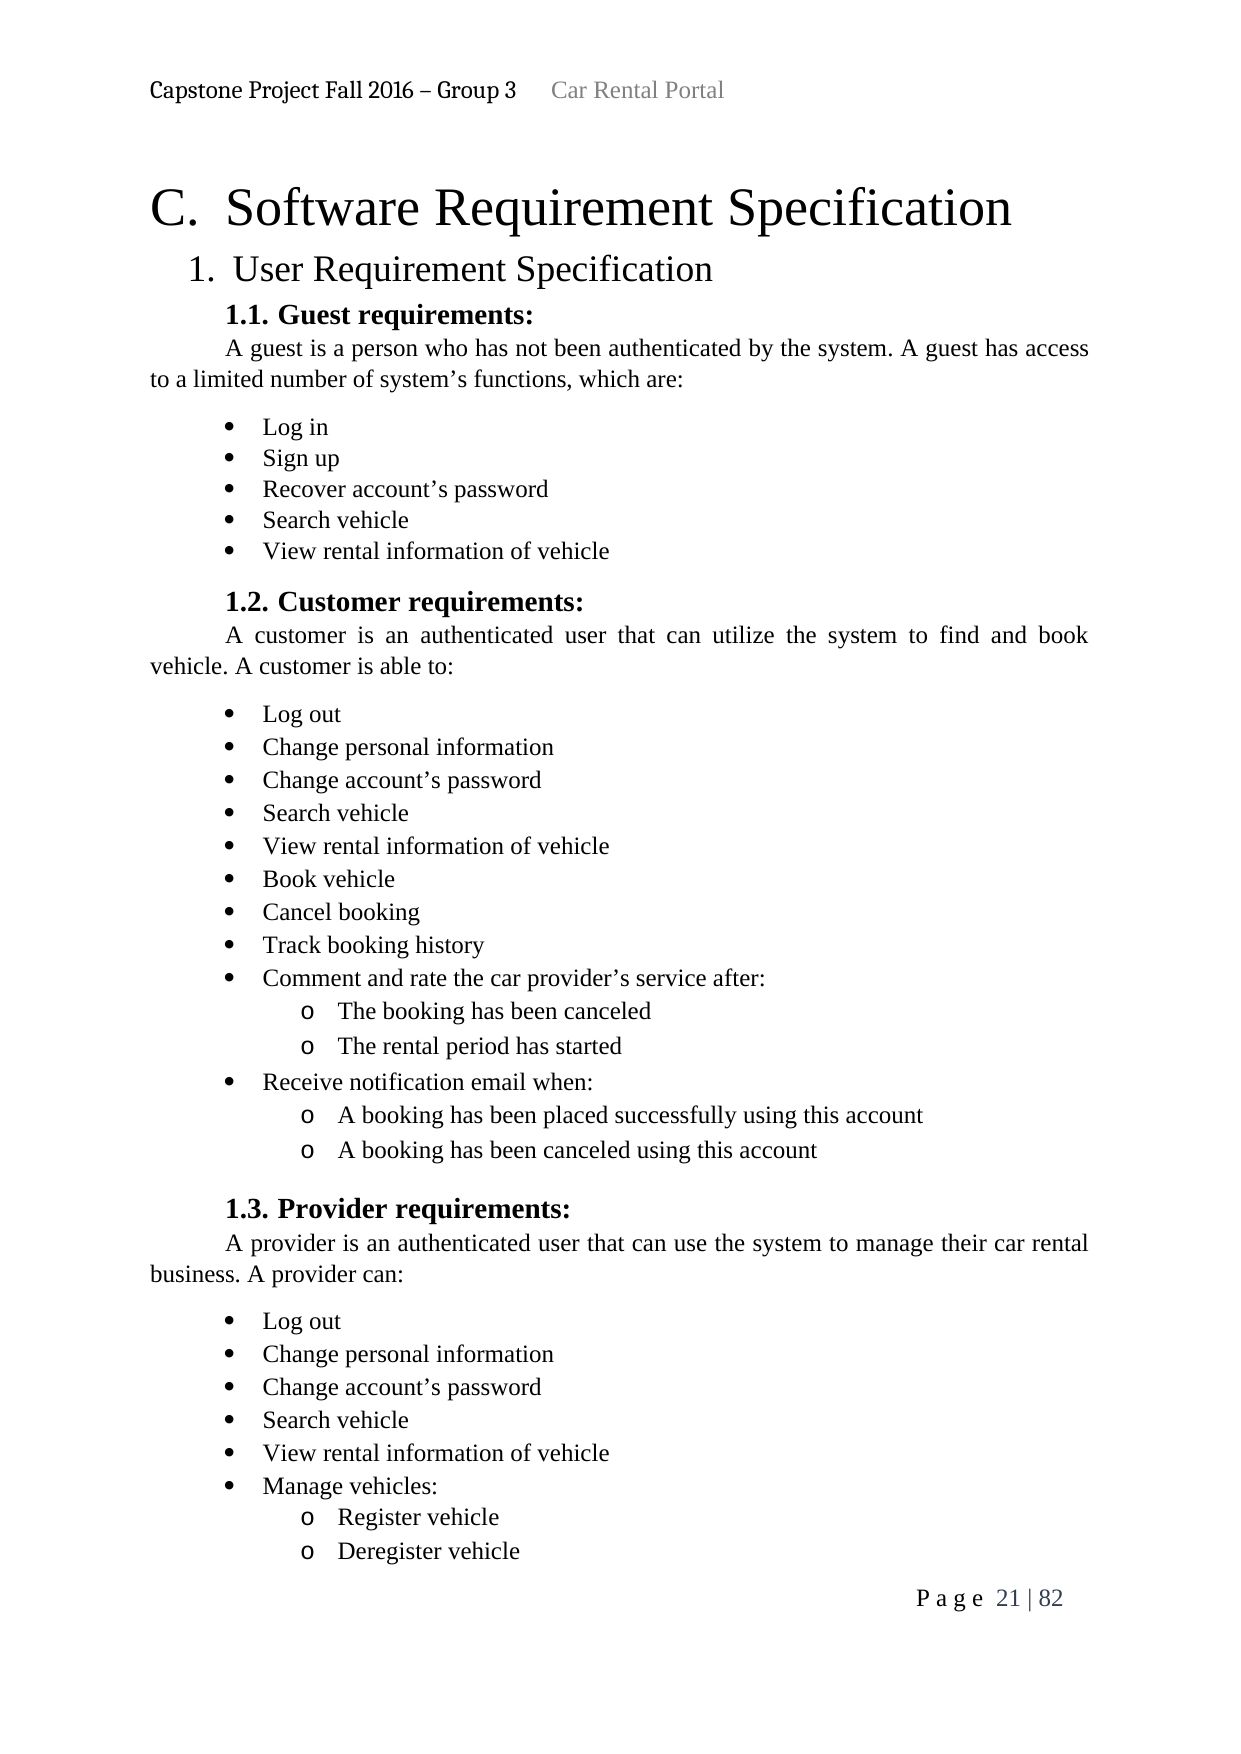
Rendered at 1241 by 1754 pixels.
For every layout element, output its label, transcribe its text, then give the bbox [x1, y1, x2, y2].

list Search vehicle [225, 1405, 1090, 1434]
subtitle Guest requirements: [225, 297, 1090, 331]
list Change account’s password [225, 1372, 1090, 1401]
list A booking has been placed successfully using this account [300, 1100, 1090, 1131]
list Track booking history [225, 930, 1090, 959]
list Log out [225, 1306, 1090, 1335]
list Register vehicle [300, 1502, 1090, 1533]
text A customer is an authenticated user that can utilize the system to find and book vehicle. A customer is able to: [150, 620, 1090, 680]
list Book vehicle [225, 864, 1090, 893]
list Recover account’s password [225, 474, 1090, 503]
text A guest is a person who has not been authenticated by the system. A guest has access to a limited number of system’s functions, which are: [150, 333, 1090, 393]
list Change personal information [225, 1339, 1090, 1368]
subtitle Customer requirements: [225, 584, 1090, 617]
list Search vehicle [225, 798, 1090, 827]
list The rental period has started [300, 1031, 1090, 1062]
list Receive notification email when: [225, 1067, 1090, 1096]
list Search vehicle [225, 505, 1090, 534]
list Cancel booking [225, 897, 1090, 926]
list Deregister vehicle [300, 1536, 1090, 1567]
subtitle User Requirement Specification [187, 246, 1090, 289]
list Log out [225, 699, 1090, 727]
list View rental information of vehicle [225, 1438, 1090, 1467]
list Sign up [225, 443, 1090, 472]
list View rental information of vehicle [225, 831, 1090, 859]
list Log in [225, 412, 1090, 441]
list The booking has been canceled [300, 996, 1090, 1027]
list Change personal information [225, 732, 1090, 761]
list Comment and rate the car provider’s service after: [225, 963, 1090, 992]
list Change account’s password [225, 765, 1090, 793]
list View rental information of vehicle [225, 536, 1090, 565]
list Manage vehicles: [225, 1471, 1090, 1500]
subtitle Software Requirement Specification [150, 175, 1090, 237]
text A provider is an authenticated user that can use the system to manage their car rental business. A provider can: [150, 1228, 1090, 1287]
list A booking has been canceled using this account [300, 1135, 1090, 1166]
subtitle Provider requirements: [225, 1191, 1090, 1225]
